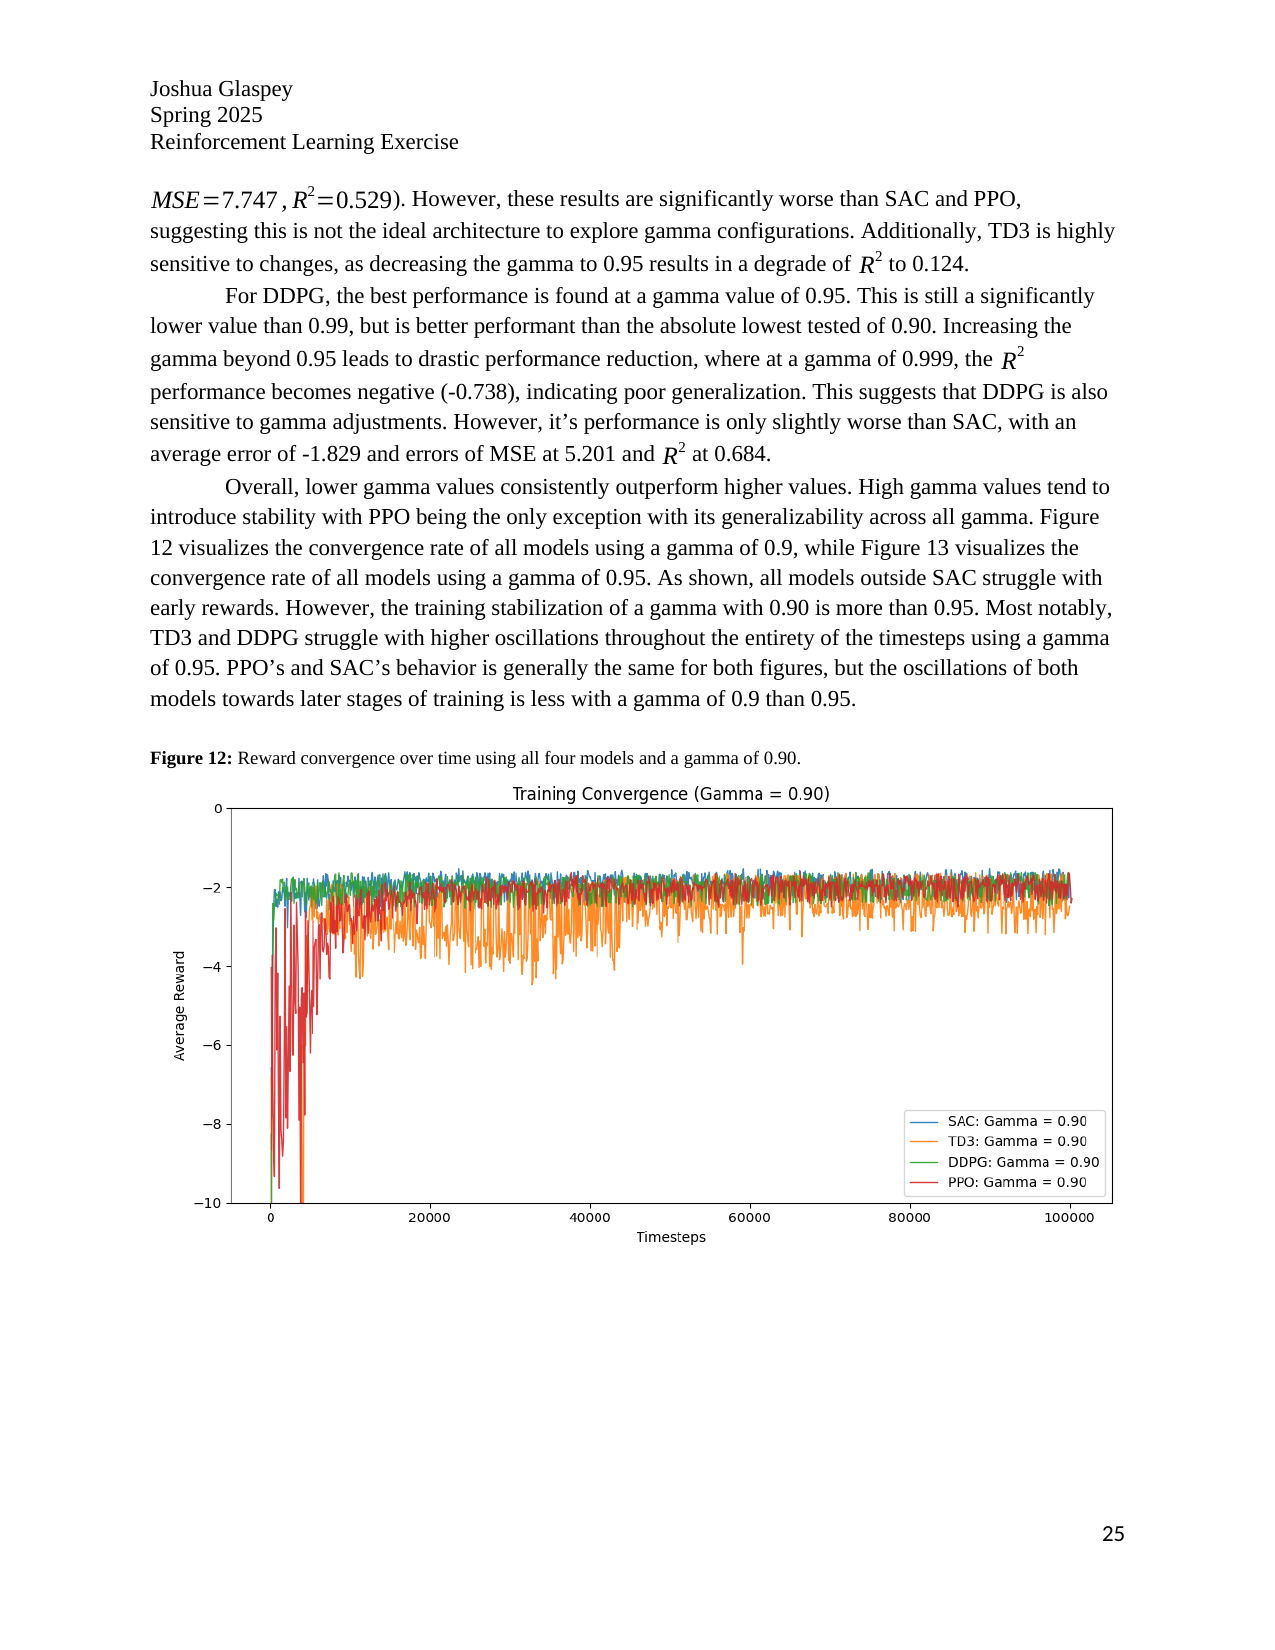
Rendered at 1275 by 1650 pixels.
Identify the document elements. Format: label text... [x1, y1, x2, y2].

text Overall, lower gamma values consistently outperform higher values. High gamma values tend to introduce stability with PPO being the only exception with its generalizability across all gamma. Figure 12 visualizes the convergence rate of all models using a gamma of 0.9, while Figure 13 visualizes the convergence rate of all models using a gamma of 0.95. As shown, all models outside SAC struggle with early rewards. However, the training stabilization of a gamma with 0.90 is more than 0.95. Most notably, TD3 and DDPG struggle with higher oscillations throughout the entirety of the timesteps using a gamma of 0.95. PPO’s and SAC’s behavior is generally the same for both figures, but the oscillations of both models towards later stages of training is less with a gamma of 0.9 than 0.95. [150, 473, 1125, 711]
picture [150, 771, 1125, 1259]
text Figure 12: Reward convergence over time using all four models and a gamma of 0.90. [150, 747, 1125, 768]
text For DDPG, the best performance is found at a gamma value of 0.95. This is still a significantly lower value than 0.99, but is better performant than the absolute lowest tested of 0.90. Increasing the gamma beyond 0.95 leads to drastic performance reduction, where at a gamma of 0.999, the performance becomes negative (-0.738), indicating poor generalization. This suggests that DDPG is also sensitive to gamma adjustments. However, it’s performance is only slightly worse than SAC, with an average error of -1.829 and errors of MSE at 5.201 and at 0.684. [150, 282, 1125, 469]
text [150, 182, 1125, 278]
